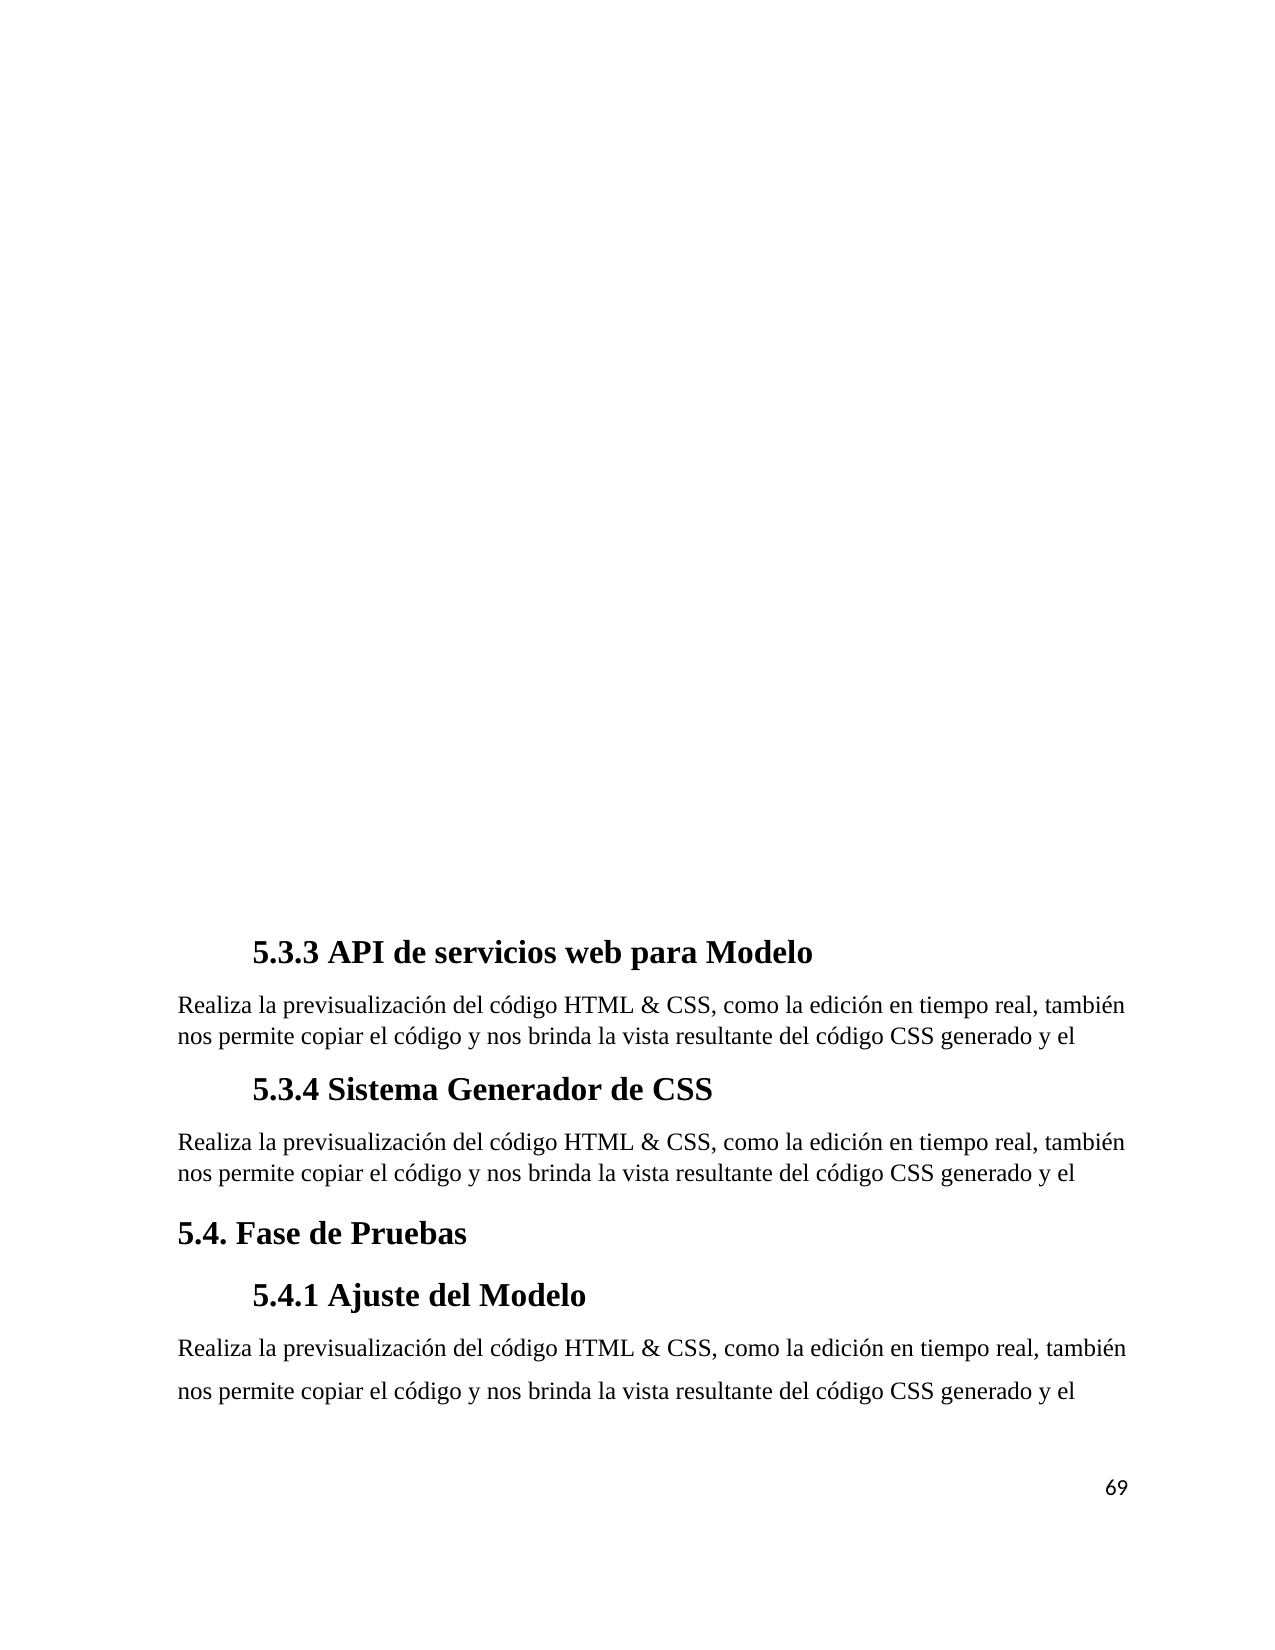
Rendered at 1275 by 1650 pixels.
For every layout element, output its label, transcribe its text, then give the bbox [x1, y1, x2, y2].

subtitle 5.4.1 Ajuste del Modelo [177, 1275, 1128, 1314]
subtitle 5.3.4 Sistema Generador de CSS [177, 1069, 1128, 1107]
subtitle 5.3.3 API de servicios web para Modelo [177, 933, 1128, 971]
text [177, 1333, 1128, 1405]
subtitle 5.4. Fase de Pruebas [177, 1214, 1128, 1252]
